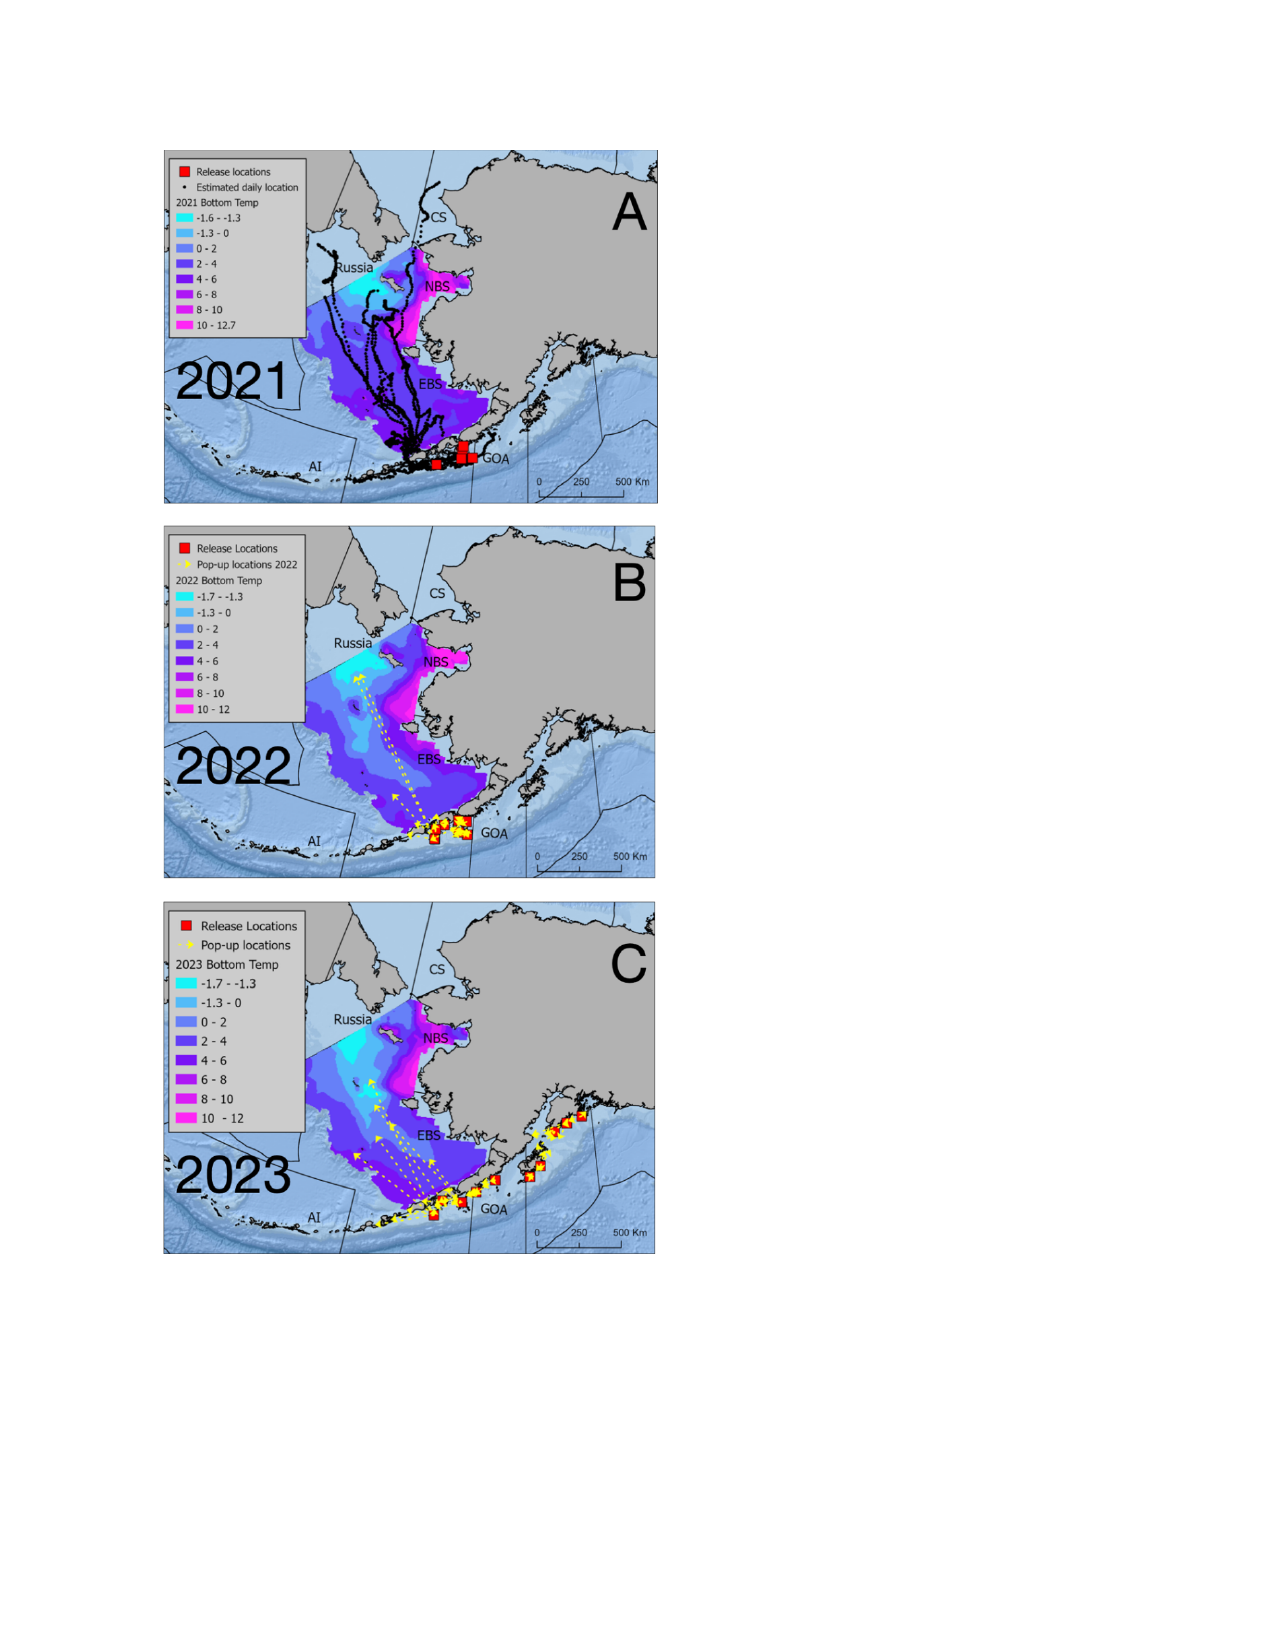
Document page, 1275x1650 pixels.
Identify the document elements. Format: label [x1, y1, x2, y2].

picture [150, 150, 669, 1254]
